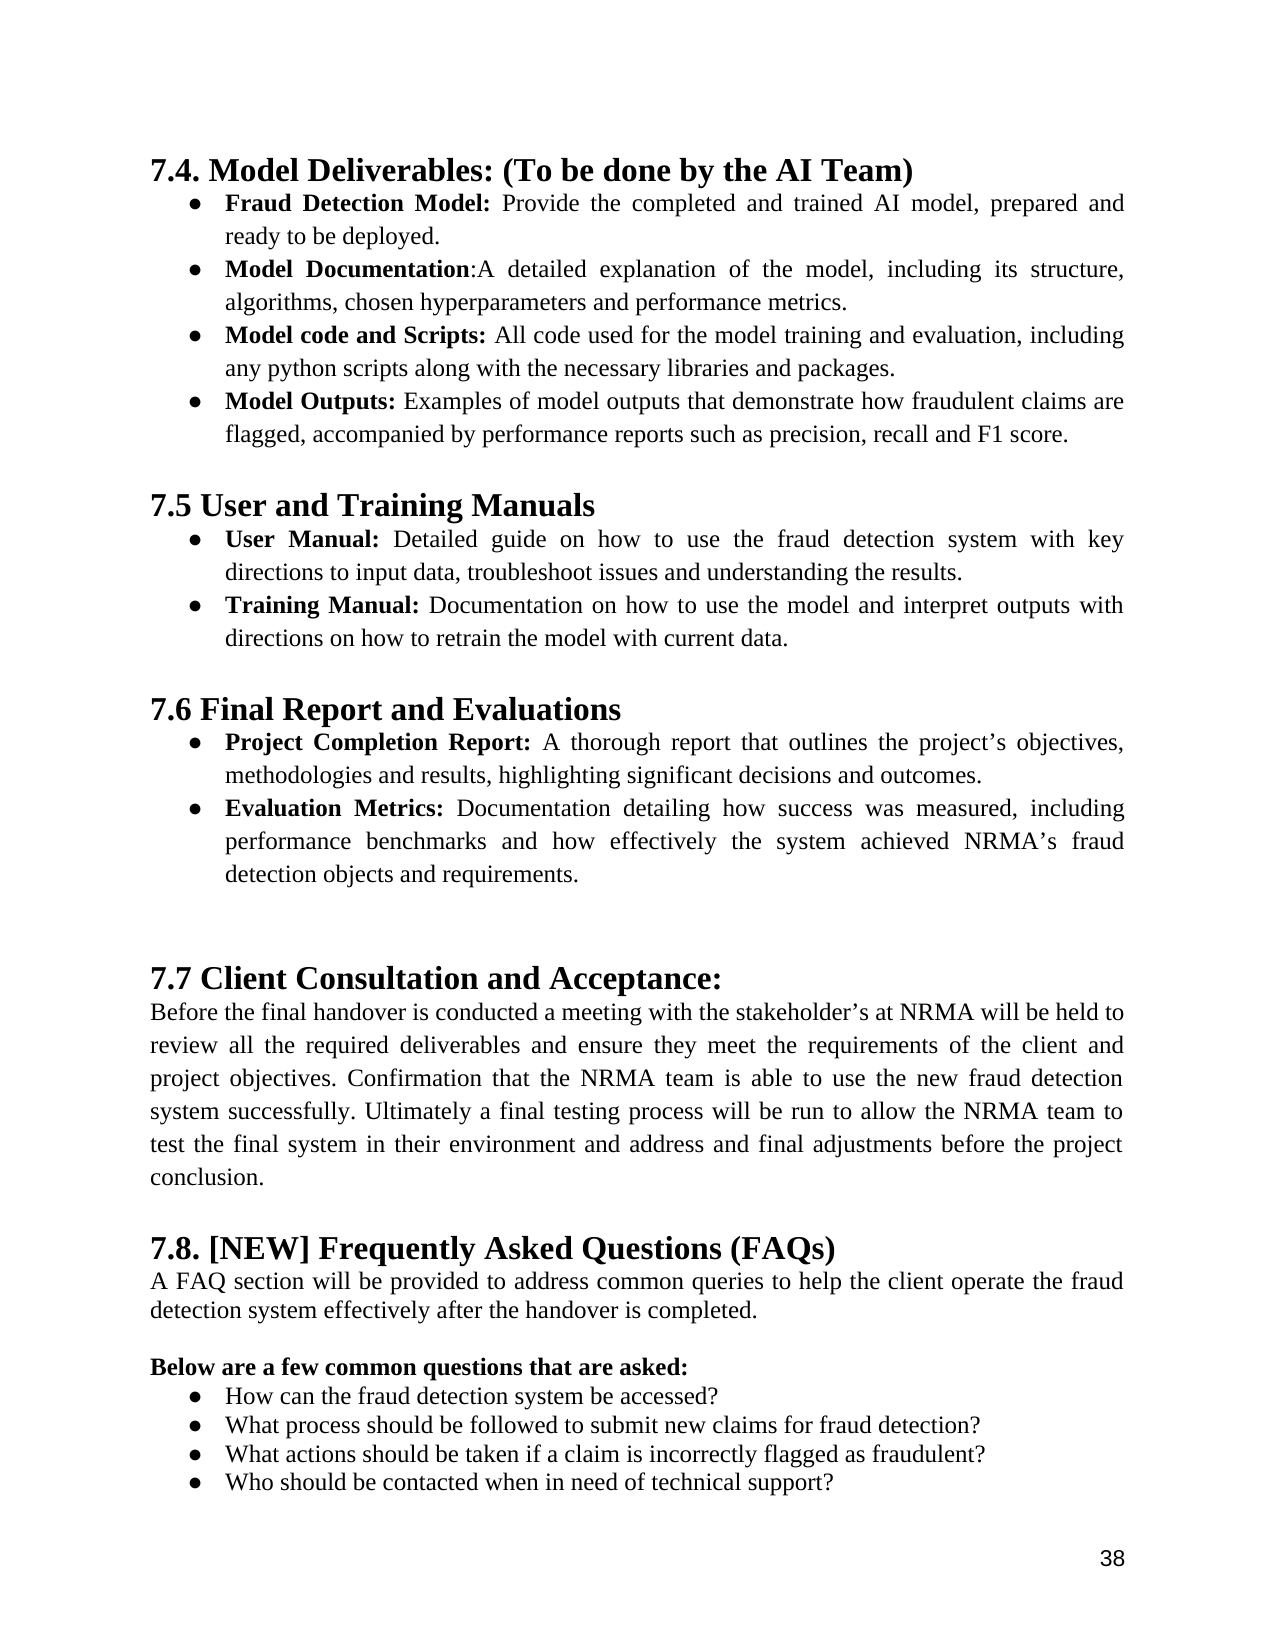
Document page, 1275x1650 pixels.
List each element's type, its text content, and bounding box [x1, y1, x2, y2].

text Before the final handover is conducted a meeting with the stakeholder’s at NRMA will be held to review all the required deliverables and ensure they meet the requirements of the client and project objectives. Confirmation that the NRMA team is able to use the new fraud detection system successfully. Ultimately a final testing process will be run to allow the NRMA team to test the final system in their environment and address and final adjustments before the project conclusion. [150, 997, 1125, 1191]
text Below are a few common questions that are asked: [150, 1352, 1125, 1381]
list Model code and Scripts: All code used for the model training and evaluation, including any python scripts along with the necessary libraries and packages. [187, 320, 1125, 382]
list Evaluation Metrics: Documentation detailing how success was measured, including performance benchmarks and how effectively the system achieved NRMA’s fraud detection objects and requirements. [187, 793, 1125, 888]
subtitle 7.8. [NEW] Frequently Asked Questions (FAQs) [150, 1228, 1125, 1266]
list What process should be followed to submit new claims for fraud detection? [187, 1410, 1125, 1439]
list Who should be contacted when in need of technical support? [187, 1467, 1125, 1496]
list User Manual: Detailed guide on how to use the fraud detection system with key directions to input data, troubleshoot issues and understanding the results. [187, 524, 1125, 586]
list Training Manual: Documentation on how to use the model and interpret outputs with directions on how to retrain the model with current data. [187, 590, 1125, 652]
subtitle 7.7 Client Consultation and Acceptance: [150, 958, 1125, 997]
list Fraud Detection Model: Provide the completed and trained AI model, prepared and ready to be deployed. [187, 188, 1125, 250]
list Project Completion Report: A thorough report that outlines the project’s objectives, methodologies and results, highlighting significant decisions and outcomes. [187, 727, 1125, 789]
list What actions should be taken if a claim is incorrectly flagged as fraudulent? [187, 1439, 1125, 1467]
list How can the fraud detection system be accessed? [187, 1381, 1125, 1410]
list Model Outputs: Examples of model outputs that demonstrate how fraudulent claims are flagged, accompanied by performance reports such as precision, recall and F1 score. [187, 386, 1125, 448]
text A FAQ section will be provided to address common queries to help the client operate the fraud detection system effectively after the handover is completed. [150, 1266, 1125, 1324]
subtitle 7.6 Final Report and Evaluations [150, 689, 1125, 727]
subtitle 7.5 User and Training Manuals [150, 486, 1125, 524]
list Model Documentation:A detailed explanation of the model, including its structure, algorithms, chosen hyperparameters and performance metrics. [187, 254, 1125, 316]
subtitle 7.4. Model Deliverables: (To be done by the AI Team) [150, 150, 1125, 188]
